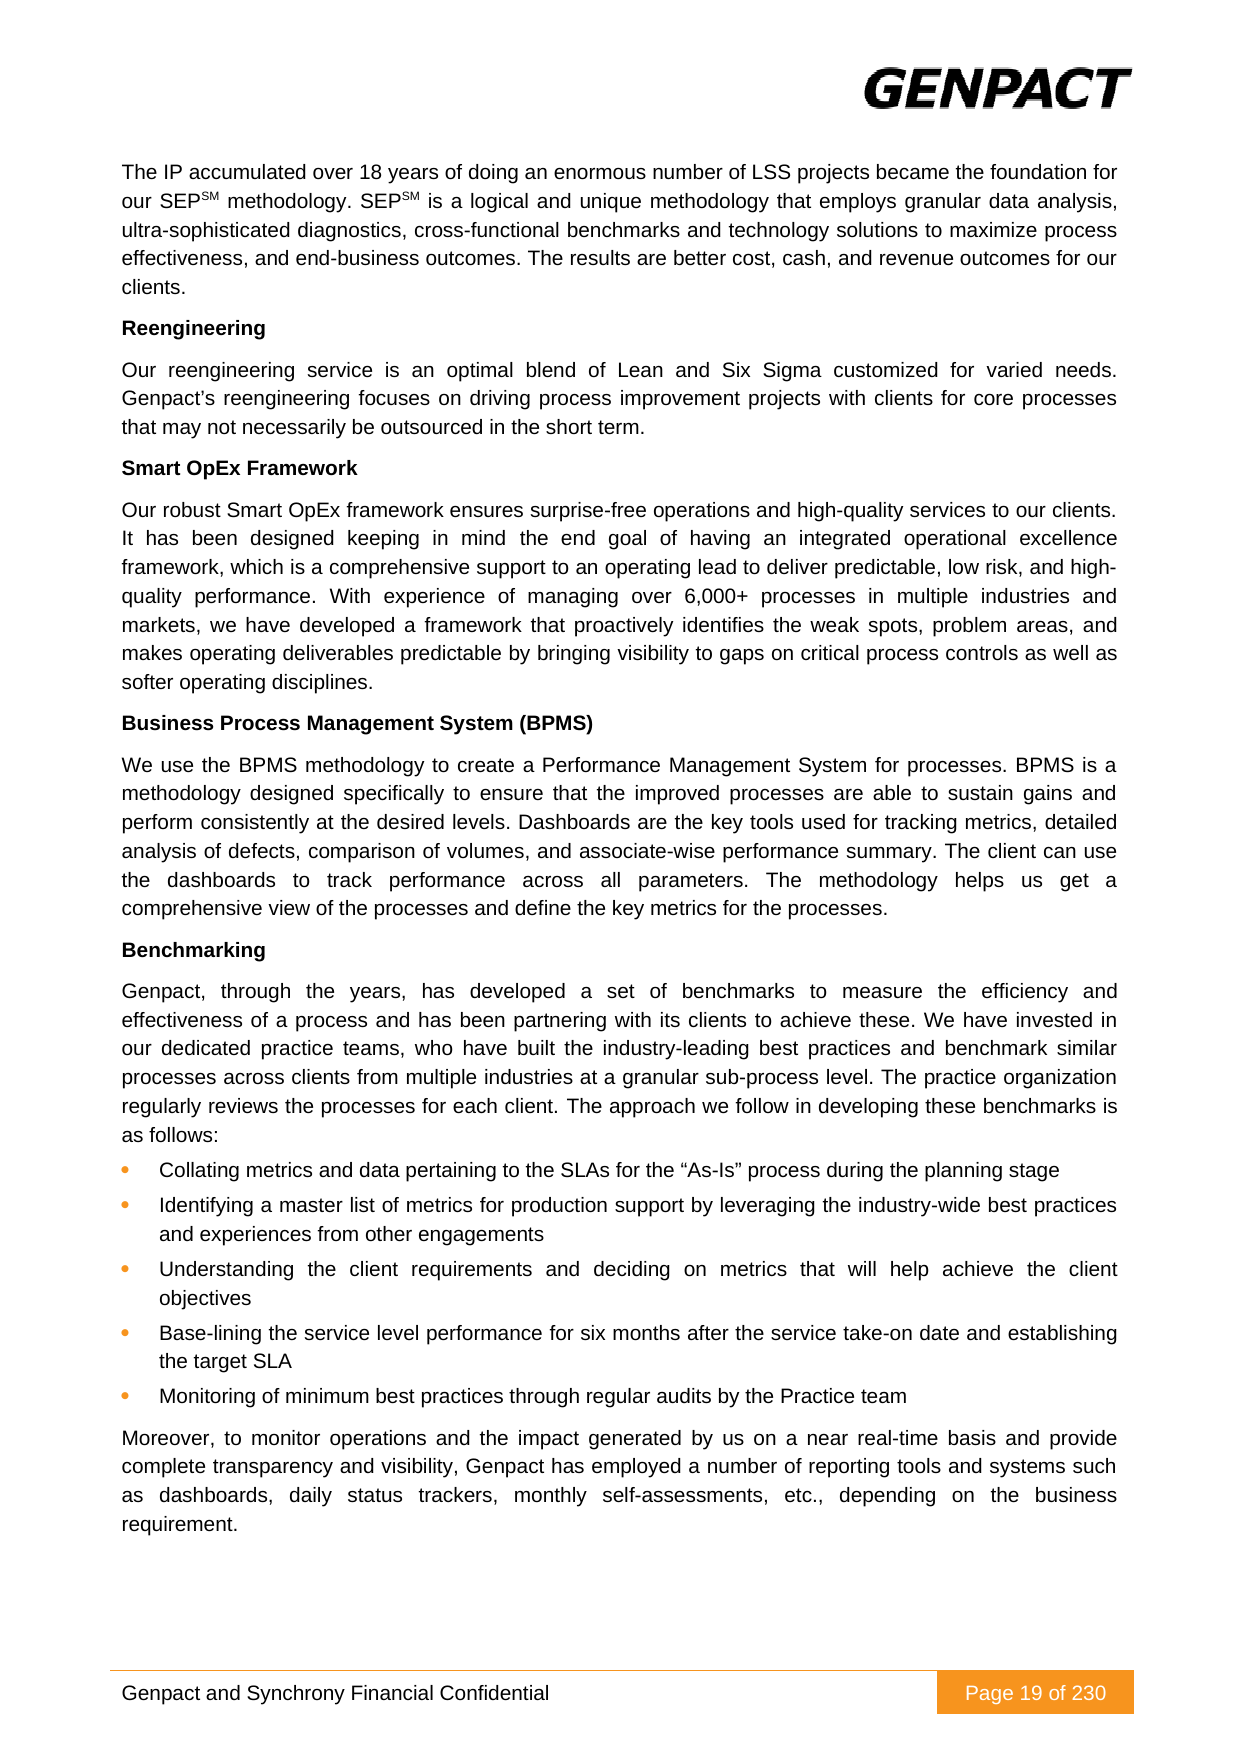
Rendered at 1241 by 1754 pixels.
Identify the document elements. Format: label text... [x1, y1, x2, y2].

text Smart OpEx Framework [121, 456, 1119, 480]
text Moreover, to monitor operations and the impact generated by us on a near real-time basis and provide complete transparency and visibility, Genpact has employed a number of reporting tools and systems such as dashboards, daily status trackers, monthly self-assessments, etc., depending on the business requirement. [121, 1426, 1119, 1536]
text Genpact, through the years, has developed a set of benchmarks to measure the efficiency and effectiveness of a process and has been partnering with its clients to achieve these. We have invested in our dedicated practice teams, who have built the industry-leading best practices and benchmark similar processes across clients from multiple industries at a granular sub-process level. The practice organization regularly reviews the processes for each client. The approach we follow in developing these benchmarks is as follows: [121, 979, 1119, 1146]
text Reengineering [121, 316, 1119, 340]
picture [858, 56, 1134, 119]
text Business Process Management System (BPMS) [121, 711, 1119, 735]
text Our reengineering service is an optimal blend of Lean and Six Sigma customized for varied needs. Genpact’s reengineering focuses on driving process improvement projects with clients for core processes that may not necessarily be outsourced in the short term. [121, 357, 1119, 439]
list Understanding the client requirements and deciding on metrics that will help achieve the client objectives [121, 1256, 1119, 1309]
list Identifying a master list of metrics for production support by leveraging the industry-wide best practices and experiences from other engagements [121, 1193, 1119, 1245]
list Base-lining the service level performance for six months after the service take-on date and establishing the target SLA [121, 1320, 1119, 1373]
list Monitoring of minimum best practices through regular audits by the Practice team [121, 1384, 1119, 1408]
text We use the BPMS methodology to create a Performance Management System for processes. BPMS is a methodology designed specifically to ensure that the improved processes are able to sustain gains and perform consistently at the desired levels. Dashboards are the key tools used for tracking metrics, detailed analysis of defects, comparison of volumes, and associate-wise performance summary. The client can use the dashboards to track performance across all parameters. The methodology helps us get a comprehensive view of the processes and define the key metrics for the processes. [121, 752, 1119, 920]
text Benchmarking [121, 937, 1119, 961]
list Collating metrics and data pertaining to the SLAs for the “As-Is” process during the planning stage [121, 1157, 1119, 1182]
text The IP accumulated over 18 years of doing an enormous number of LSS projects became the foundation for our SEPSM methodology. SEPSM is a logical and unique methodology that employs granular data analysis, ultra-sophisticated diagnostics, cross-functional benchmarks and technology solutions to maximize process effectiveness, and end-business outcomes. The results are better cost, cash, and revenue outcomes for our clients. [121, 160, 1119, 299]
text Our robust Smart OpEx framework ensures surprise-free operations and high-quality services to our clients. It has been designed keeping in mind the end goal of having an integrated operational excellence framework, which is a comprehensive support to an operating lead to deliver predictable, low risk, and high-quality performance. With experience of managing over 6,000+ processes in multiple industries and markets, we have developed a framework that proactively identifies the weak spots, problem areas, and makes operating deliverables predictable by bringing visibility to gaps on critical process controls as well as softer operating disciplines. [121, 497, 1119, 694]
